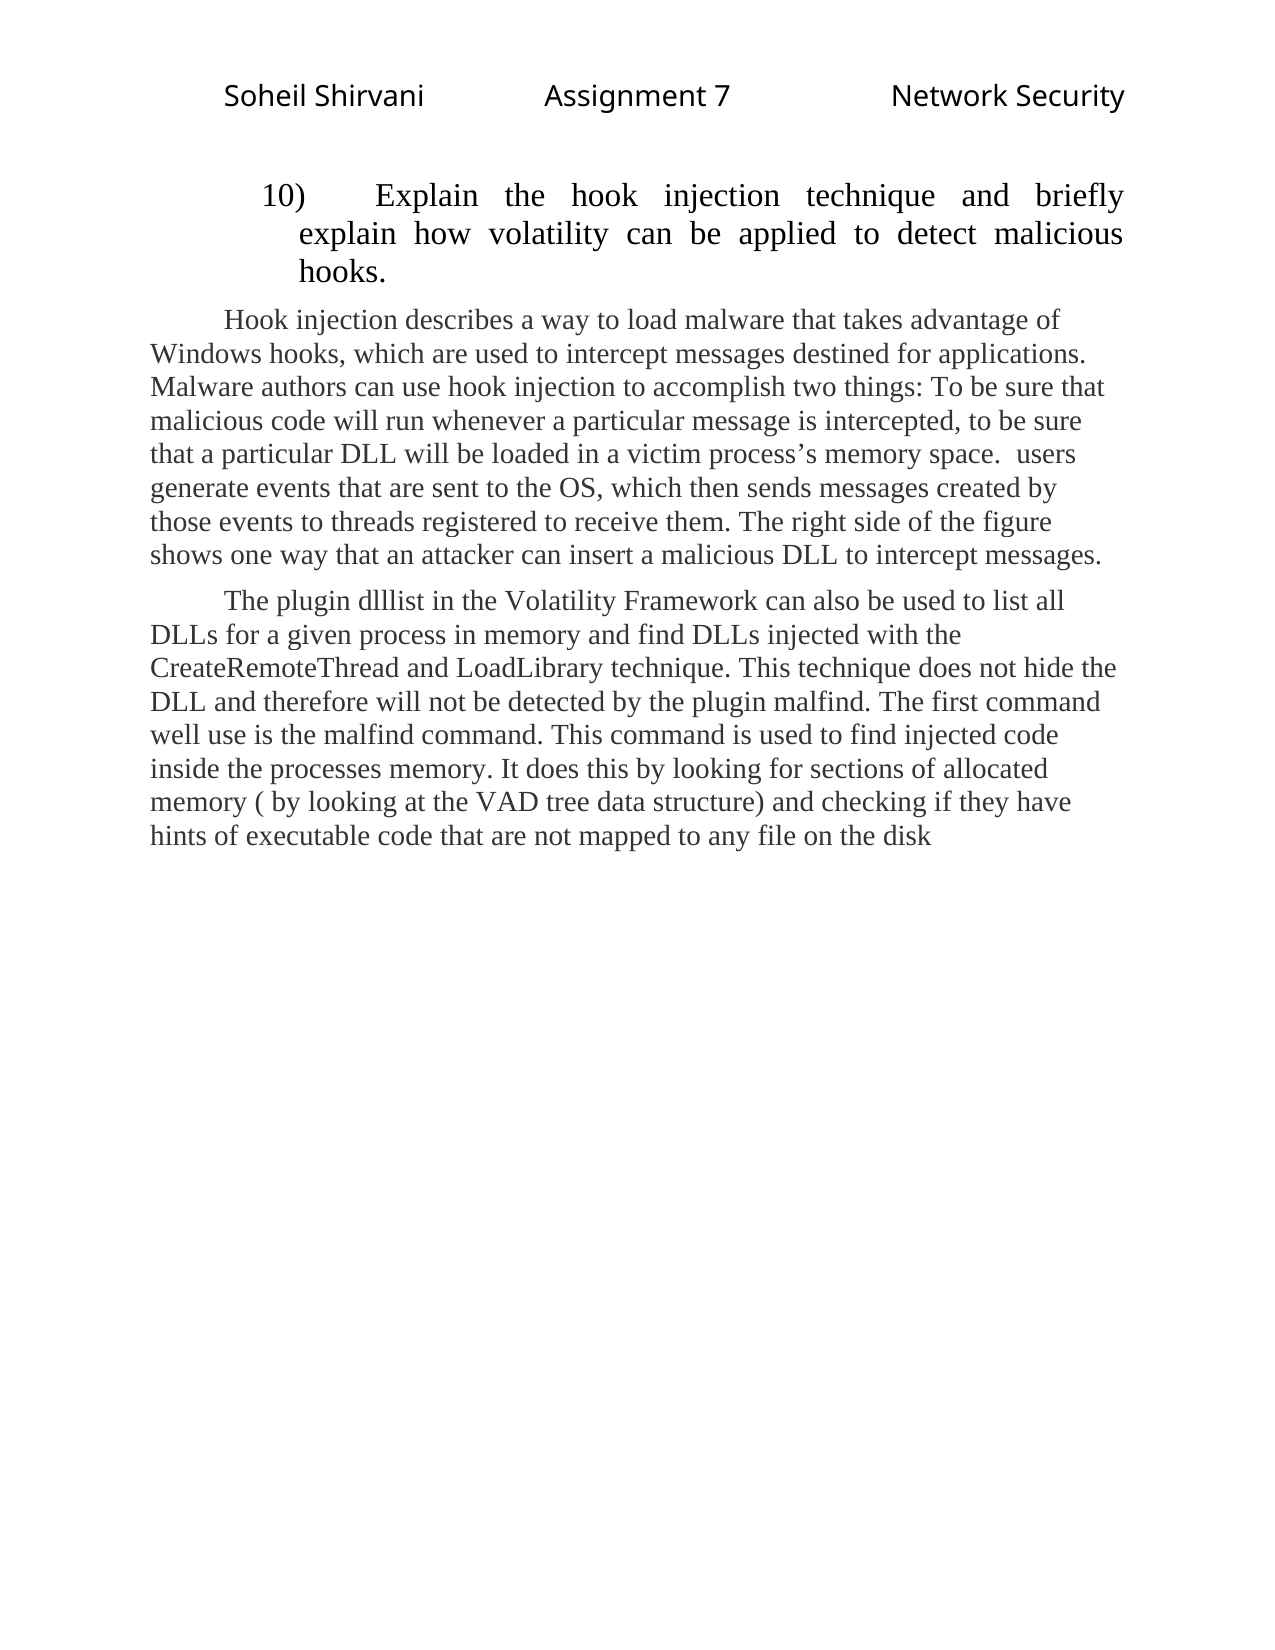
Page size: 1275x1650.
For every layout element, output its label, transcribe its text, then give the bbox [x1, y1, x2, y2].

text The plugin dlllist in the Volatility Framework can also be used to list all DLLs for a given process in memory and find DLLs injected with the CreateRemoteThread and LoadLibrary technique. This technique does not hide the DLL and therefore will not be detected by the plugin malfind. The first command well use is the malfind command. This command is used to find injected code inside the processes memory. It does this by looking for sections of allocated memory ( by looking at the VAD tree data structure) and checking if they have hints of executable code that are not mapped to any file on the disk [150, 583, 1125, 852]
subtitle Explain the hook injection technique and briefly explain how volatility can be applied to detect malicious hooks. [261, 175, 1125, 290]
text Hook injection describes a way to load malware that takes advantage of Windows hooks, which are used to intercept messages destined for applications. Malware authors can use hook injection to accomplish two things: To be sure that malicious code will run whenever a particular message is intercepted, to be sure that a particular DLL will be loaded in a victim process’s memory space. users generate events that are sent to the OS, which then sends messages created by those events to threads registered to receive them. The right side of the figure shows one way that an attacker can insert a malicious DLL to intercept messages. [150, 302, 1125, 571]
